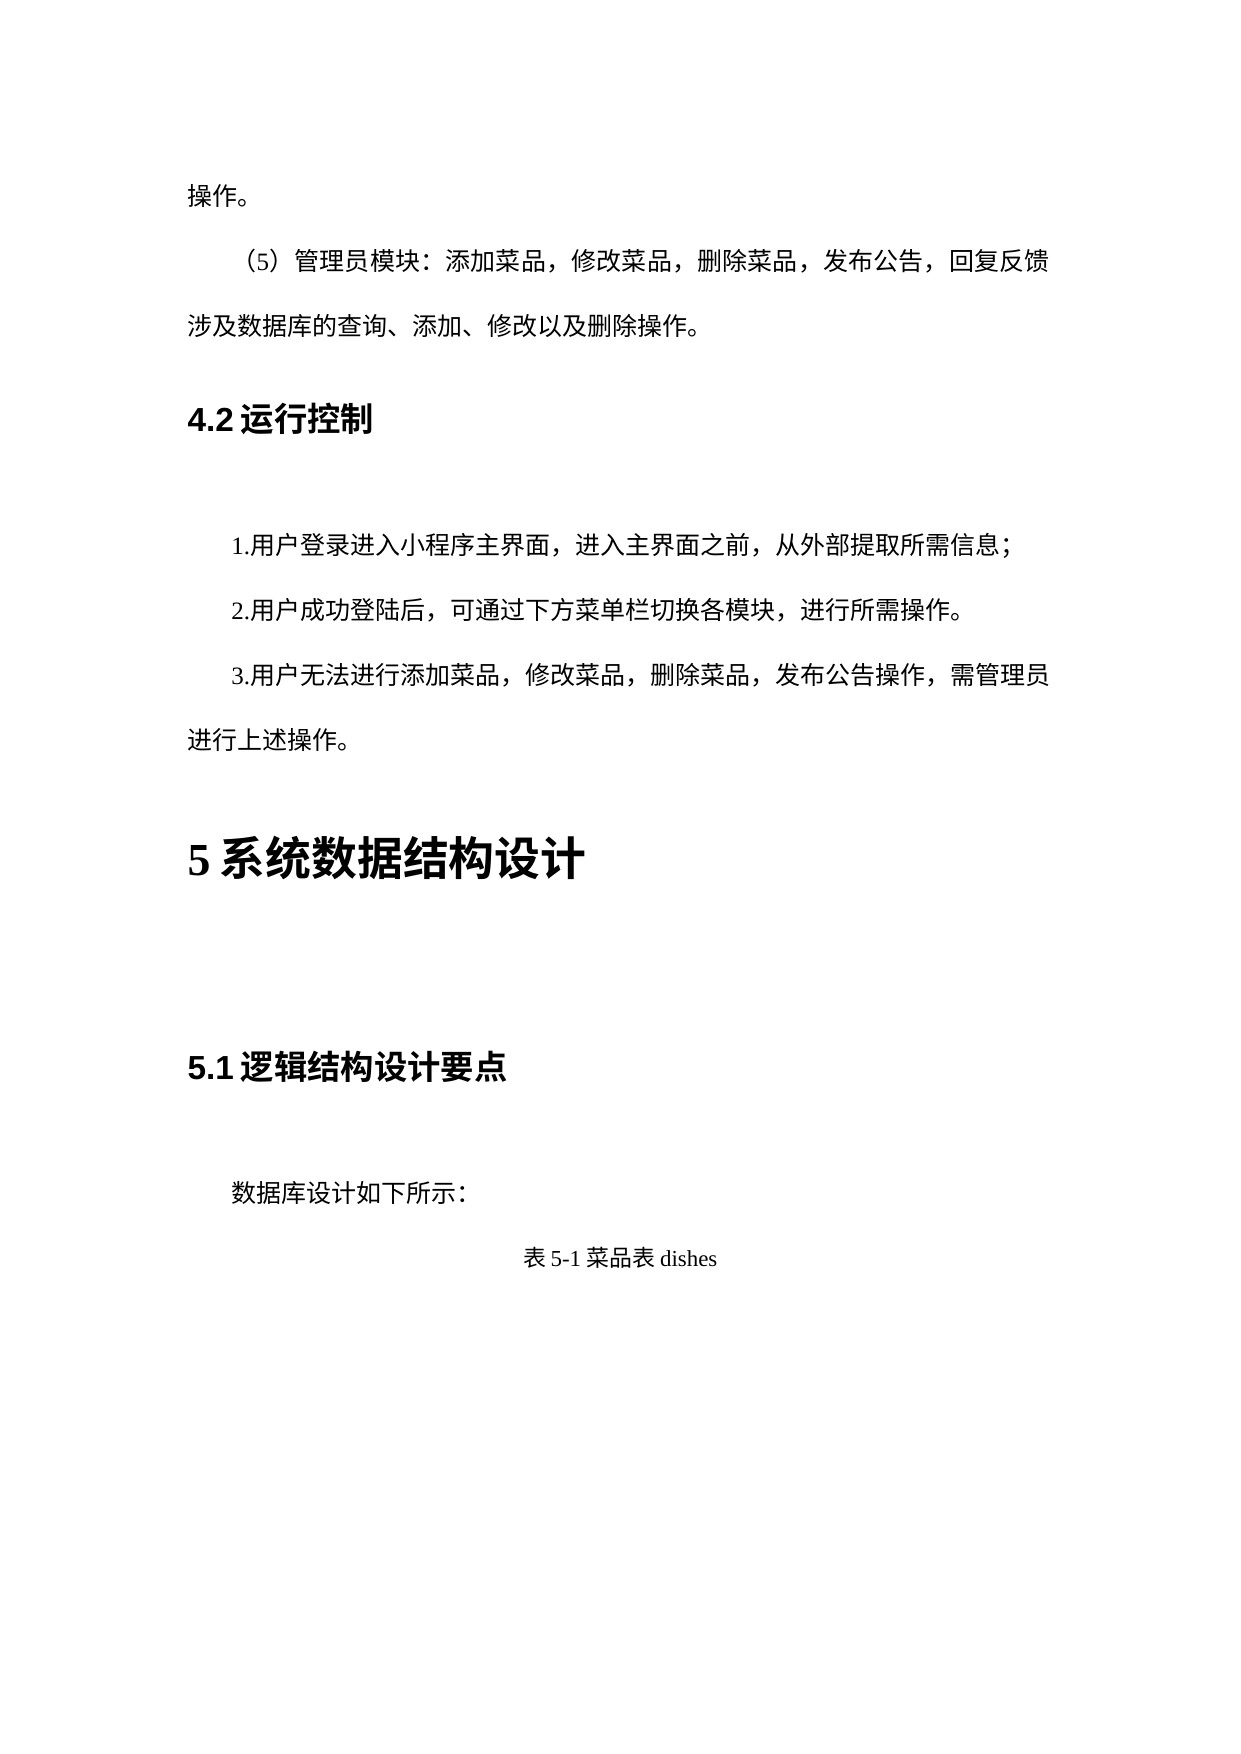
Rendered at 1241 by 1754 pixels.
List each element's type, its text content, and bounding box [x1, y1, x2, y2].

subtitle 4.2运行控制 [187, 384, 1053, 449]
text 1.用户登录进入小程序主界面，进入主界面之前，从外部提取所需信息； [187, 511, 1053, 576]
text 2.用户成功登陆后，可通过下方菜单栏切换各模块，进行所需操作。 [187, 576, 1053, 641]
text 3.用户无法进行添加菜品，修改菜品，删除菜品，发布公告操作，需管理员进行上述操作。 [187, 641, 1053, 771]
text （5）管理员模块：添加菜品，修改菜品，删除菜品，发布公告，回复反馈涉及数据库的查询、添加、修改以及删除操作。 [187, 227, 1053, 357]
text 5.1逻辑结构设计要点 [187, 1032, 1053, 1097]
text 5系统数据结构设计 [187, 807, 1053, 904]
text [187, 162, 1053, 227]
text 数据库设计如下所示： [187, 1159, 1053, 1224]
text 表5-1 菜品表dishes [187, 1224, 1053, 1289]
